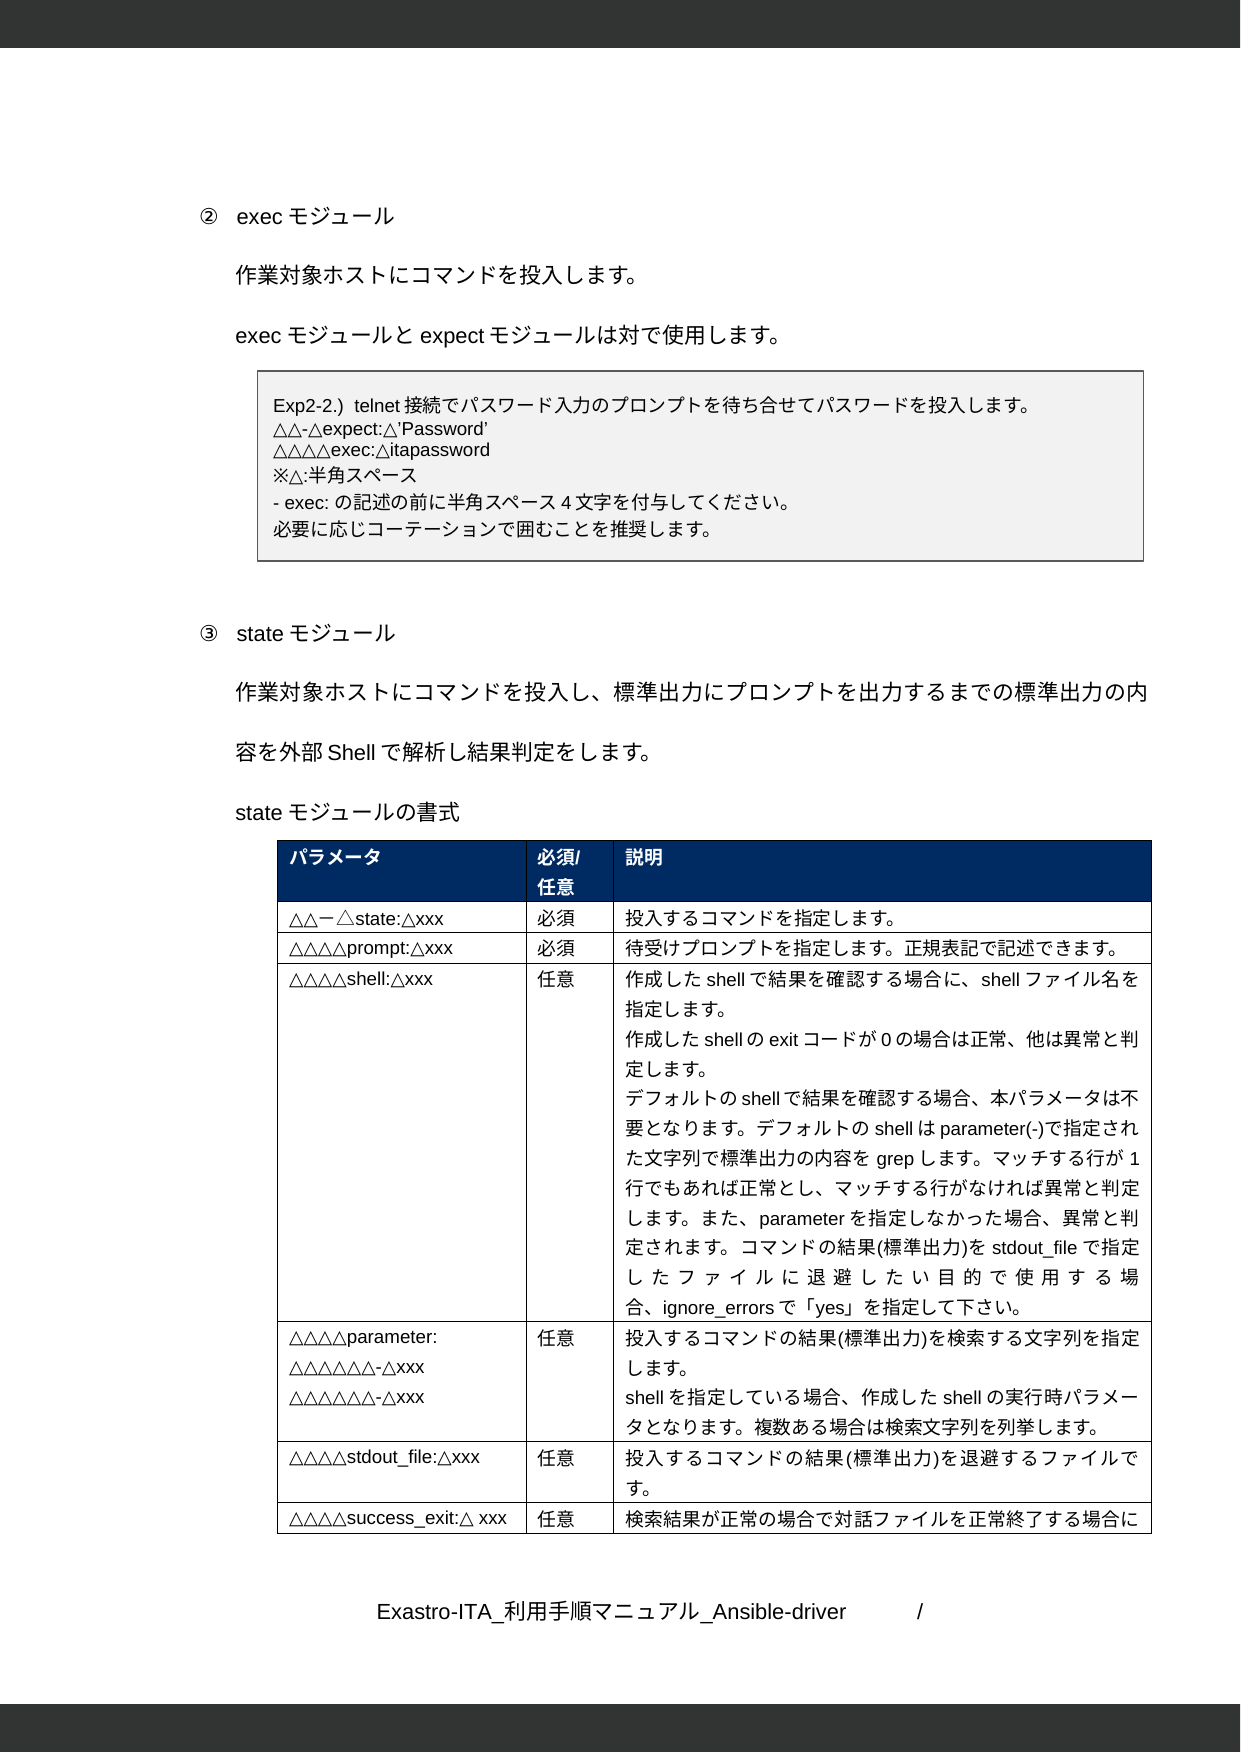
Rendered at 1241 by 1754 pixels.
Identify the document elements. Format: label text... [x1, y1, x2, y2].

table_cell 投入するコマンドの結果(標準出力)を退避するファイルです。 [614, 1442, 1151, 1502]
table_cell △△△△stdout_file:△xxx [278, 1442, 526, 1502]
list 作業対象ホストにコマンドを投入し、標準出力にプロンプトを出力するまでの標準出力の内容を外部Shellで解析し結果判定をします。 [235, 661, 1152, 781]
table_cell 必須 [527, 933, 613, 962]
table_cell 任意 [527, 1322, 613, 1441]
table_cell 投入するコマンドを指定します。 [614, 902, 1151, 932]
list stateモジュール [199, 602, 1152, 661]
list 作業対象ホストにコマンドを投入します。 [235, 244, 1152, 304]
table_cell 待受けプロンプトを指定します。正規表記で記述できます。 [614, 933, 1151, 962]
table_cell 作成したshellで結果を確認する場合に、shellファイル名を指定します。 作成したshellのexitコードが0の場合は正常、他は異常と判定します。 デフォルトのshellで結果を確認する場合、本パラメータは不要となります。デフォルトのshellはparameter(-)で指定された文字列で標準出力の内容をgrepします。マッチする行が1行でもあれば正常とし、マッチする行がなければ異常と判定します。また、parameterを指定しなかった場合、異常と判定されます。コマンドの結果(標準出力)をstdout_fileで指定したファイルに退避したい目的で使用する場合、ignore_errorsで「yes」を指定して下さい。 [614, 964, 1151, 1321]
table_header 説明 [614, 841, 1151, 901]
table_header 必須/ 任意 [527, 841, 613, 901]
table_cell △△△△prompt:△xxx [278, 933, 526, 962]
table_cell △△△△shell:△xxx [278, 964, 526, 1321]
table_cell △△△△parameter: △△△△△△-△xxx △△△△△△-△xxx [278, 1322, 526, 1441]
table_cell 任意 [527, 1503, 613, 1533]
table_cell 任意 [527, 1442, 613, 1502]
table_cell △△△△success_exit:△ xxx [278, 1503, 526, 1533]
list execモジュール [199, 185, 1152, 244]
list execモジュールとexpectモジュールは対で使用します。 [235, 304, 1152, 363]
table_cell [614, 1503, 1151, 1533]
table_cell 投入するコマンドの結果(標準出力)を検索する文字列を指定します。 shellを指定している場合、作成したshellの実行時パラメータとなります。複数ある場合は検索文字列を列挙します。 [614, 1322, 1151, 1441]
table_cell △△－△state:△xxx [278, 902, 526, 932]
picture [0, 0, 1241, 48]
table_cell 必須 [527, 902, 613, 932]
picture [0, 1704, 1241, 1752]
table_header パラメータ [278, 841, 526, 901]
list stateモジュールの書式 [235, 781, 1152, 840]
table_cell 任意 [527, 964, 613, 1321]
